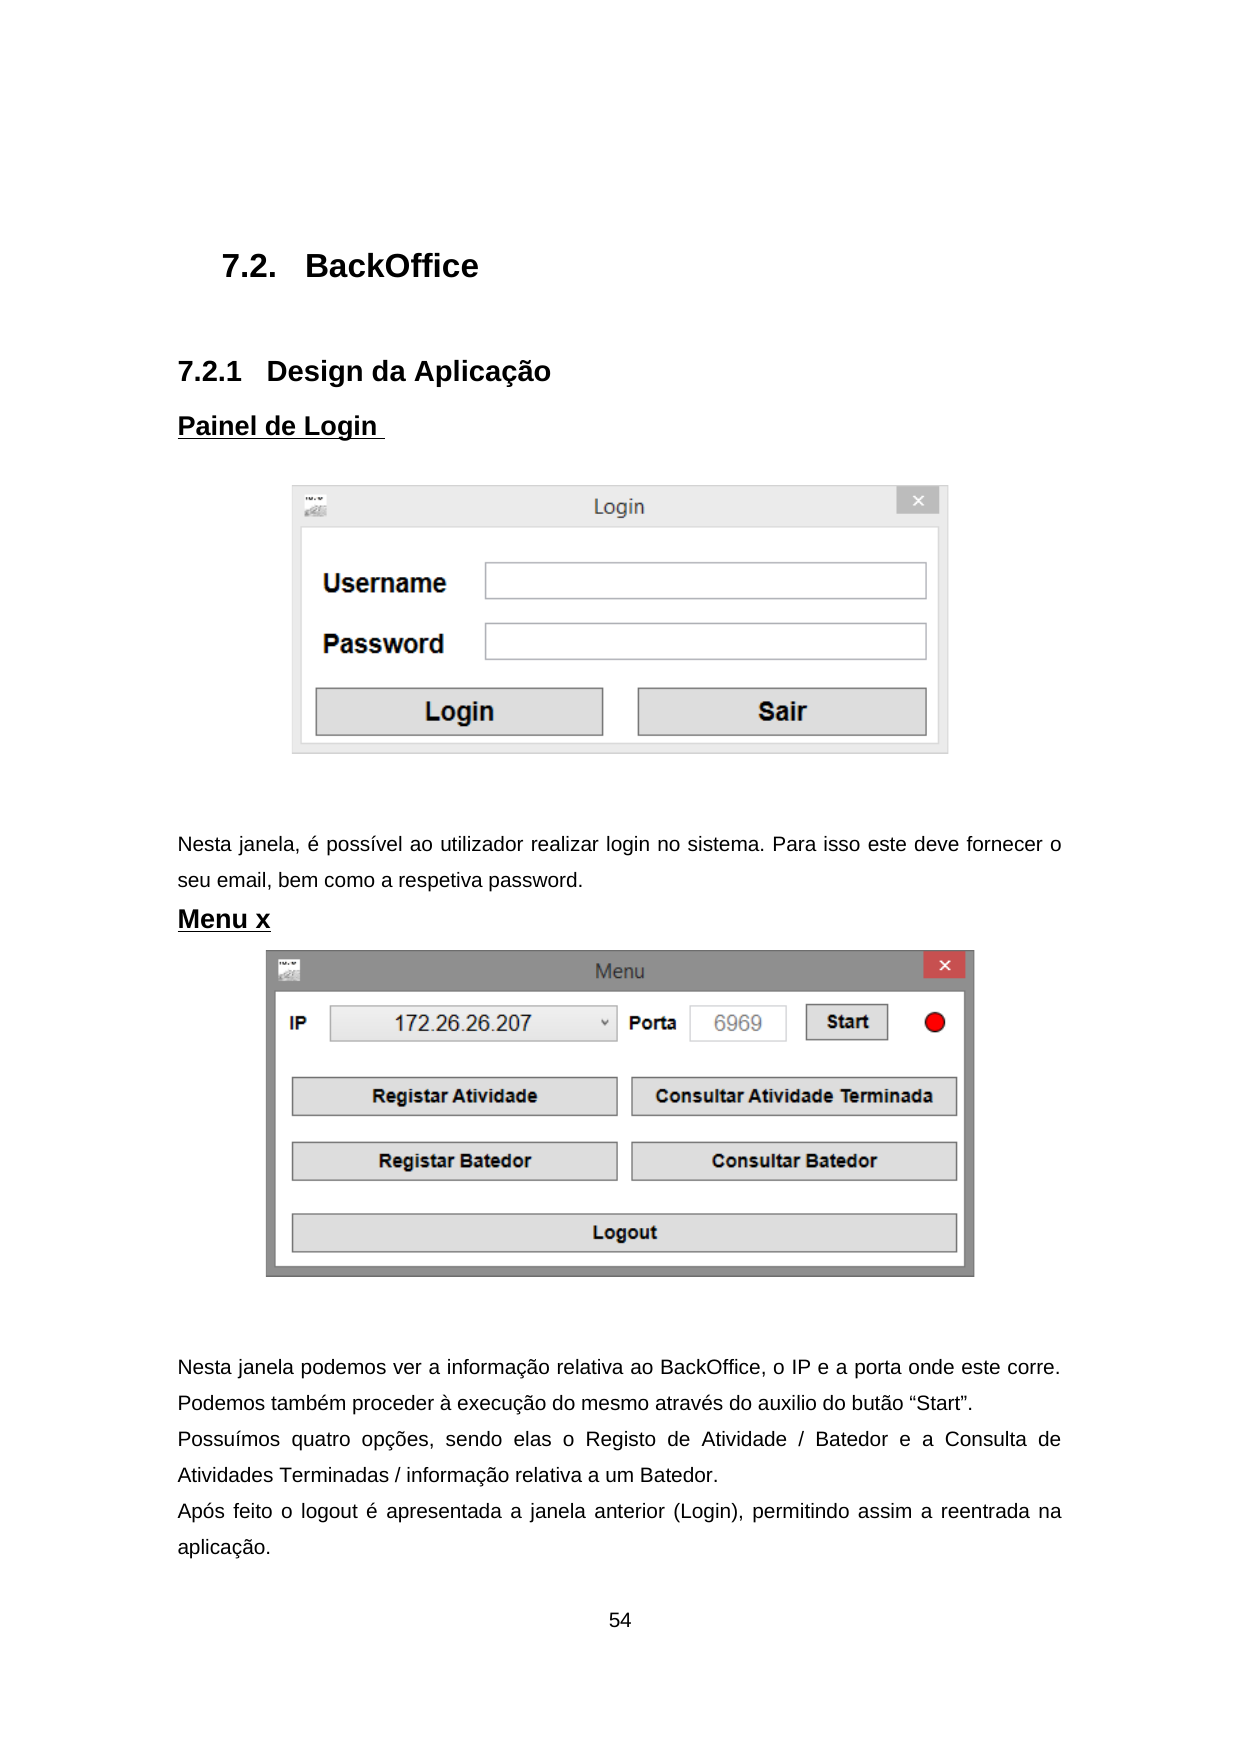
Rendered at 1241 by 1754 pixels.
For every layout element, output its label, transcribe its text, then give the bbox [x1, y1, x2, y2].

picture [265, 950, 975, 1277]
text Design da Aplicação [177, 354, 1063, 387]
text Menu x [177, 903, 1063, 934]
text Possuímos quatro opções, sendo elas o Registo de Atividade / Batedor e a Consulta de Atividades Terminadas / informação relativa a um Batedor. [177, 1427, 1063, 1487]
text BackOffice [221, 246, 1063, 284]
text Nesta janela podemos ver a informação relativa ao BackOffice, o IP e a porta onde este corre. Podemos também proceder à execução do mesmo através do auxilio do butão “Start”. [177, 1355, 1063, 1415]
text Painel de Login [177, 410, 1063, 442]
picture [291, 485, 949, 754]
text Nesta janela, é possível ao utilizador realizar login no sistema. Para isso este deve fornecer o seu email, bem como a respetiva password. [177, 831, 1063, 891]
text Após feito o logout é apresentada a janela anterior (Login), permitindo assim a reentrada na aplicação. [177, 1499, 1063, 1559]
